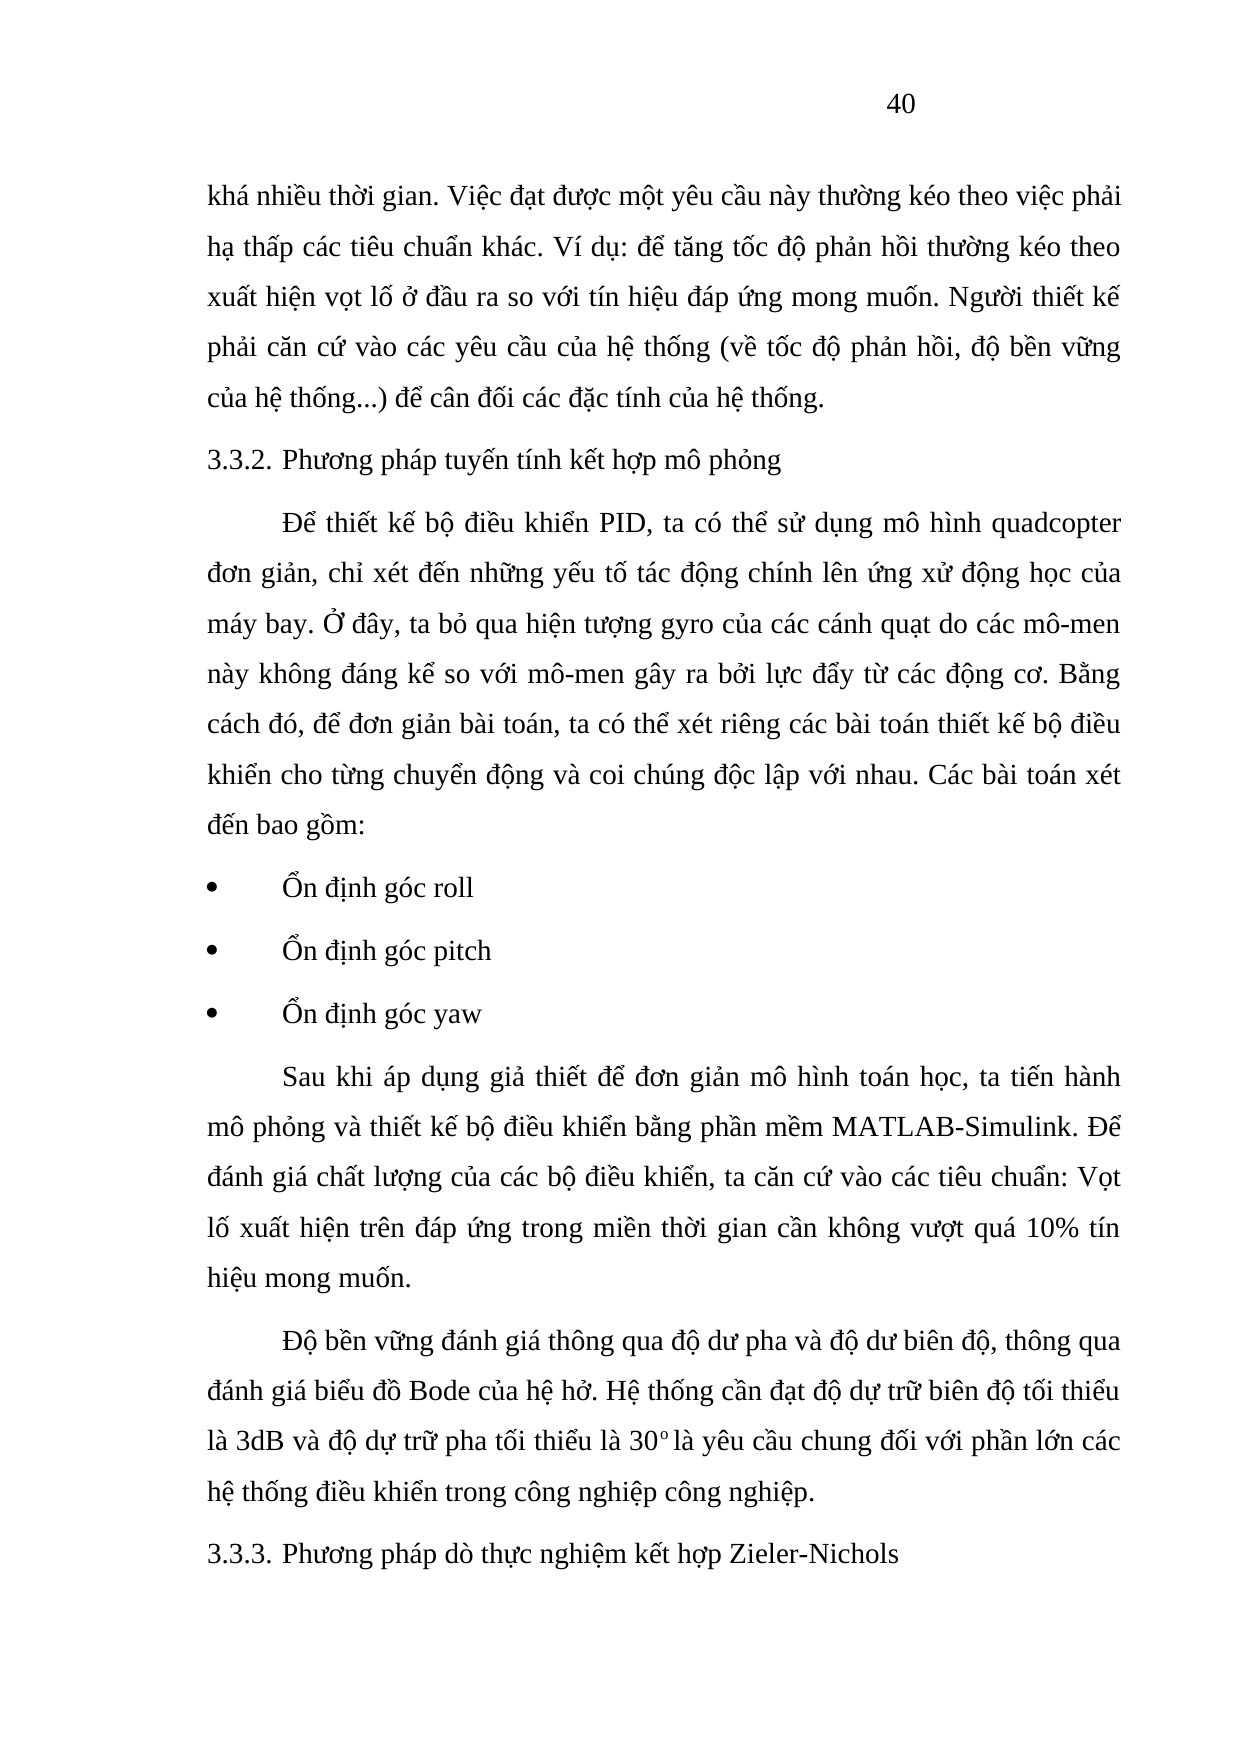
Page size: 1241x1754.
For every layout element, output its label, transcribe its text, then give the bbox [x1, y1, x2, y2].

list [207, 178, 1122, 413]
text Để thiết kế bộ điều khiển PID, ta có thể sử dụng mô hình quadcopter đơn giản, chỉ xét đến những yếu tố tác động chính lên ứng xử động học của máy bay. Ở đây, ta bỏ qua hiện tượng gyro của các cánh quạt do các mô-men này không đáng kể so với mô-men gây ra bởi lực đẩy từ các động cơ. Bằng cách đó, để đơn giản bài toán, ta có thể xét riêng các bài toán thiết kế bộ điều khiển cho từng chuyển động và coi chúng độc lập với nhau. Các bài toán xét đến bao gồm: [207, 505, 1122, 841]
text Sau khi áp dụng giả thiết để đơn giản mô hình toán học, ta tiến hành mô phỏng và thiết kế bộ điều khiển bằng phần mềm MATLAB-Simulink. Để đánh giá chất lượng của các bộ điều khiển, ta căn cứ vào các tiêu chuẩn: Vọt lố xuất hiện trên đáp ứng trong miền thời gian cần không vượt quá 10% tín hiệu mong muốn. [207, 1059, 1122, 1293]
list Ổn định góc pitch [207, 933, 1122, 967]
list Ổn định góc roll [207, 870, 1122, 904]
list Ổn định góc yaw [207, 996, 1122, 1029]
text Độ bền vững đánh giá thông qua độ dư pha và độ dư biên độ, thông qua đánh giá biểu đồ Bode của hệ hở. Hệ thống cần đạt độ dự trữ biên độ tối thiểu là 3dB và độ dự trữ pha tối thiểu là 30o là yêu cầu chung đối với phần lớn các hệ thống điều khiển trong công nghiệp công nghiệp. [207, 1323, 1122, 1507]
text Phương pháp dò thực nghiệm kết hợp Zieler-Nichols [207, 1537, 1122, 1570]
text Phương pháp tuyến tính kết hợp mô phỏng [207, 442, 1122, 476]
